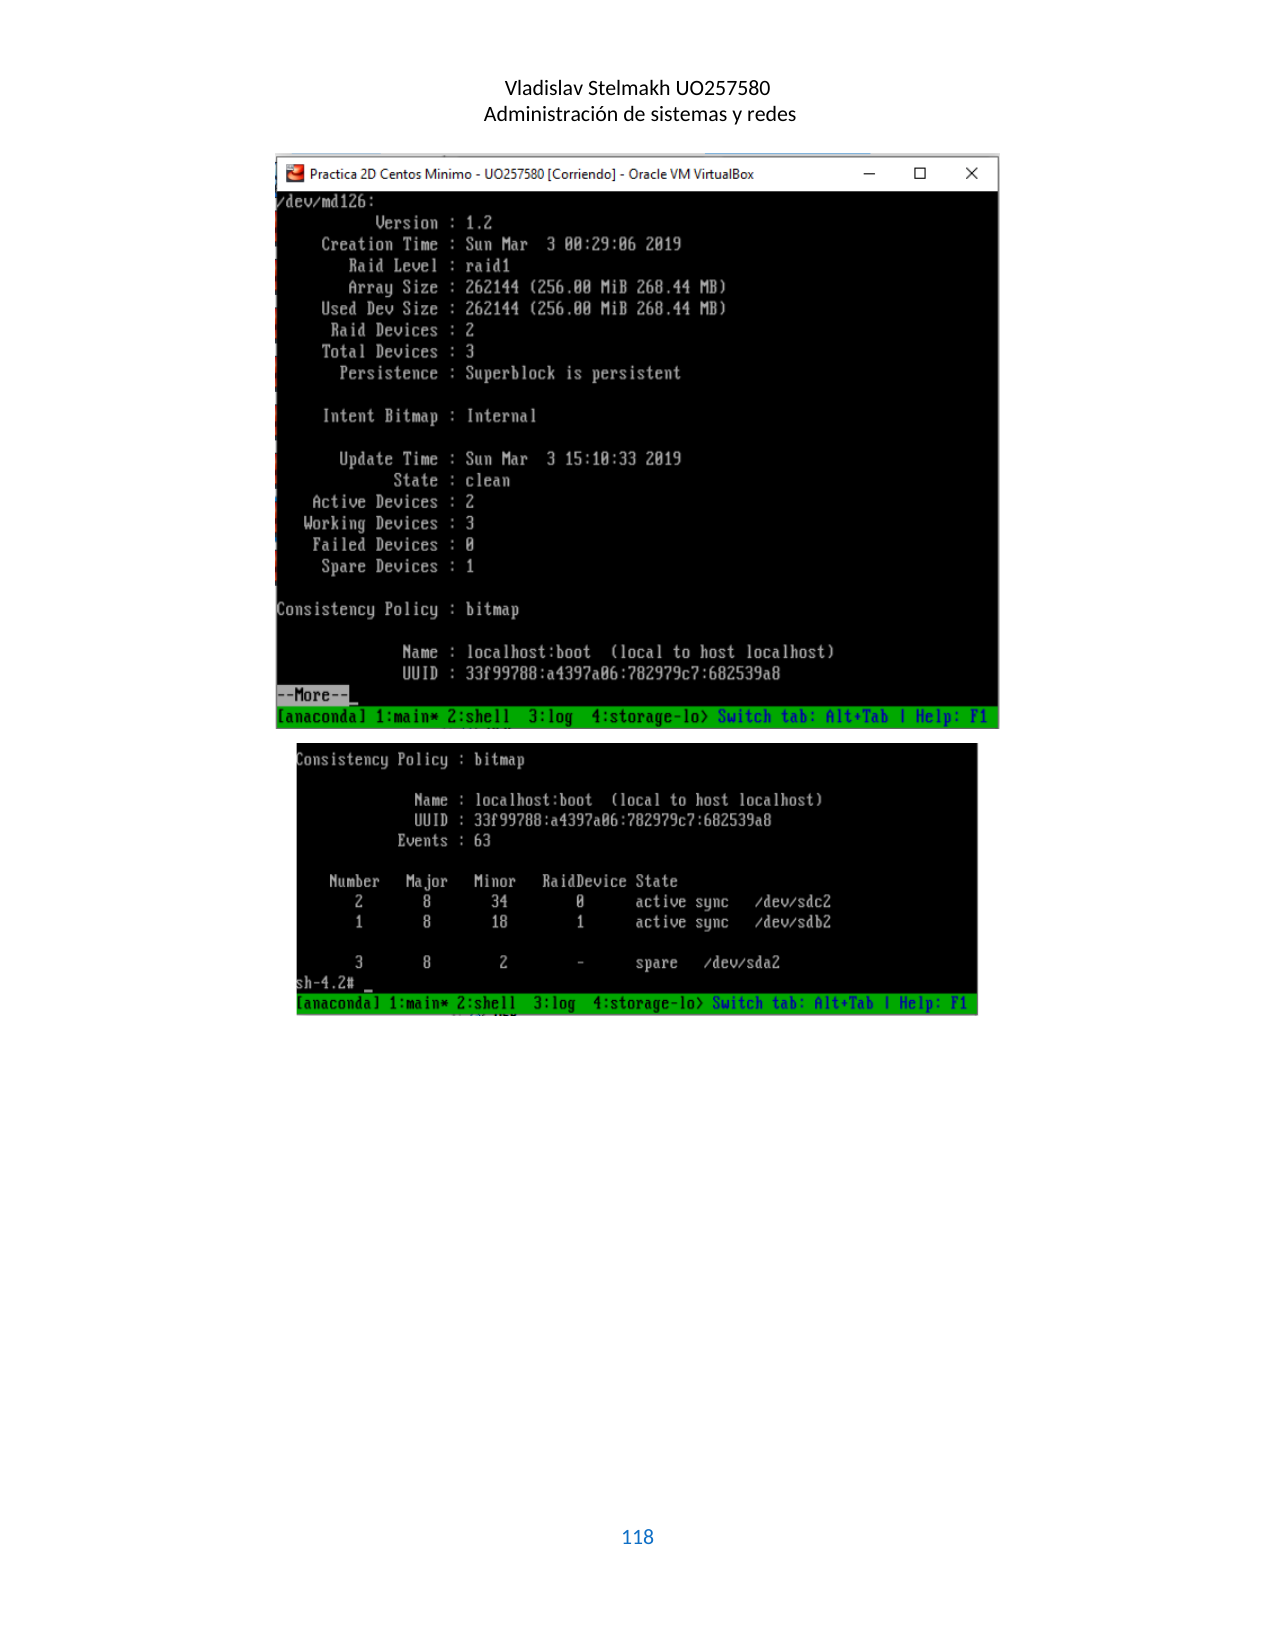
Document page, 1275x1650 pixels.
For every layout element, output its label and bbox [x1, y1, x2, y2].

picture [275, 153, 1000, 729]
picture [296, 743, 979, 1016]
